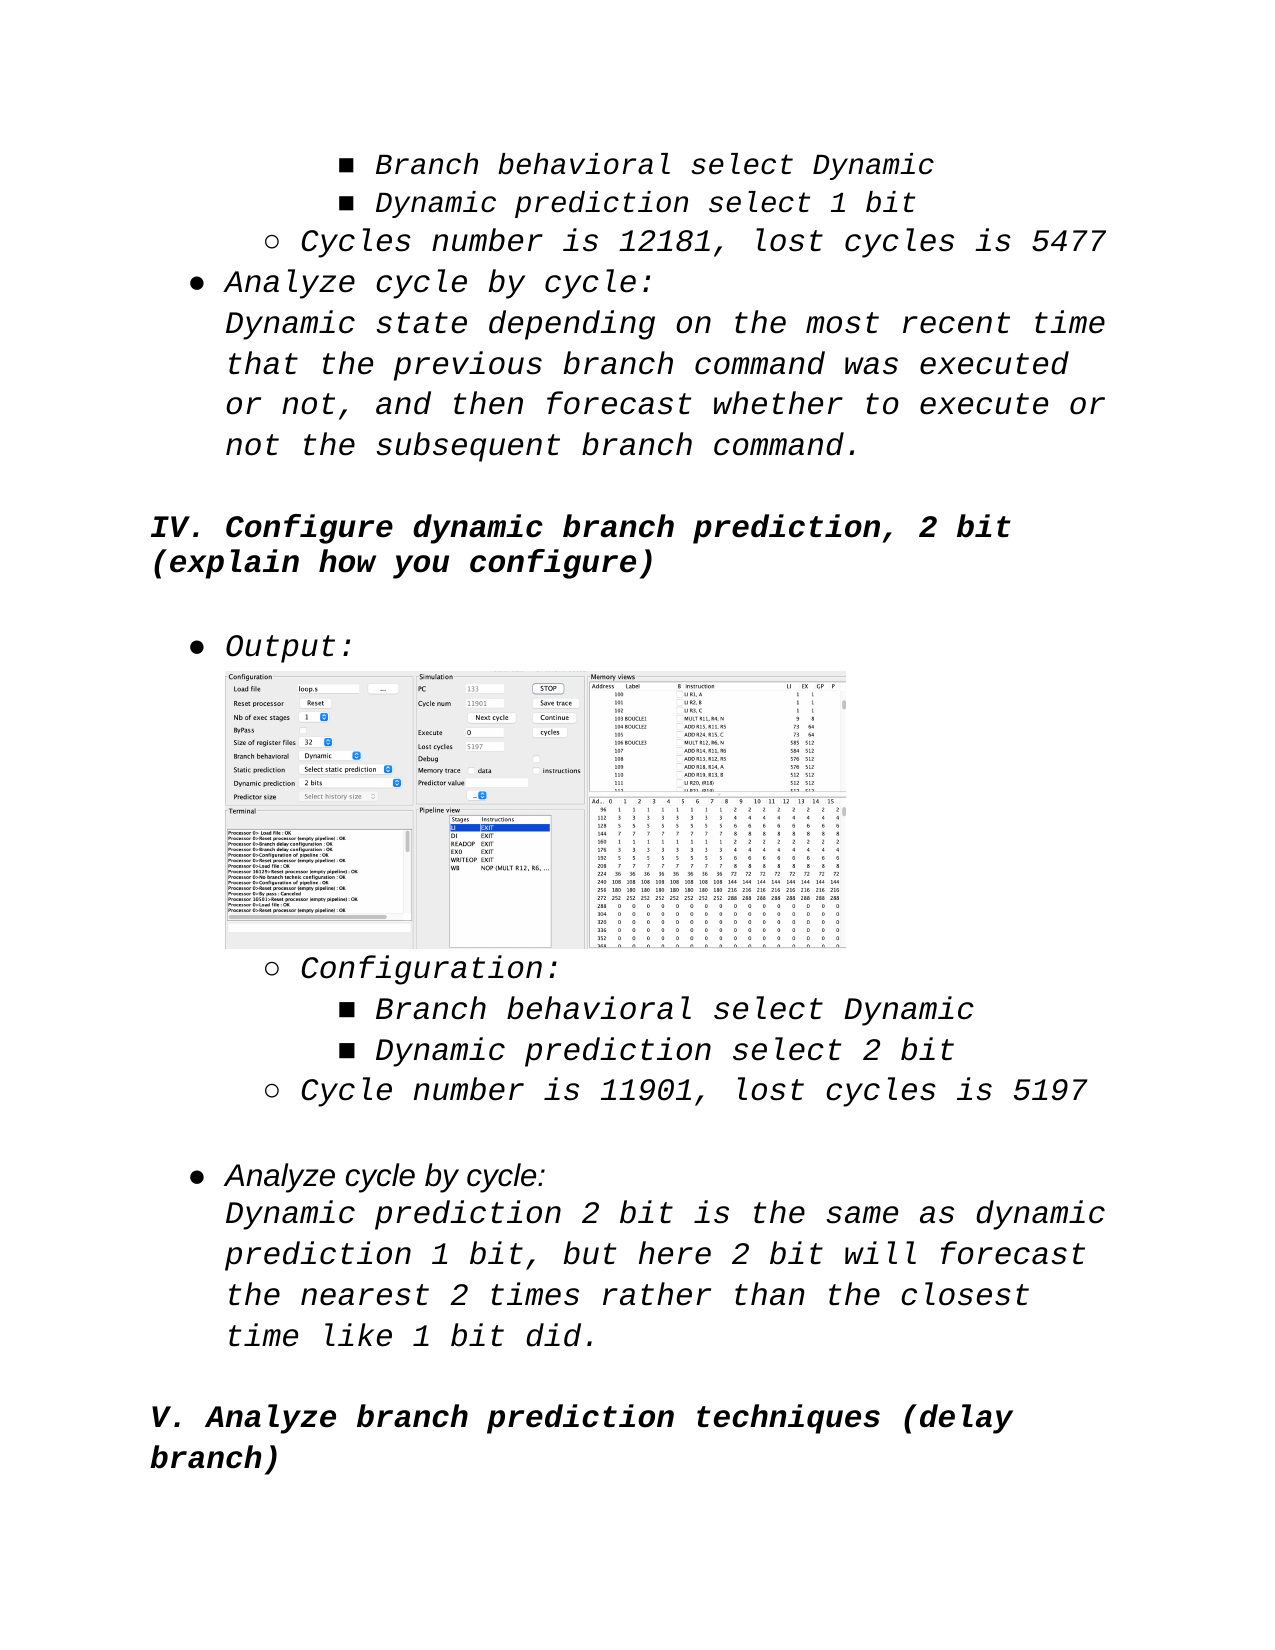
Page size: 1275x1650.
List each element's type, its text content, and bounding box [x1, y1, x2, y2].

text IV. Configure dynamic branch prediction, 2 bit (explain how you configure) [150, 511, 1125, 582]
text Dynamic state depending on the most recent time that the previous branch command was executed or not, and then forecast whether to execute or not the subsequent branch command. [225, 307, 1125, 465]
list Dynamic prediction select 1 bit [337, 188, 1125, 221]
list Branch behavioral select Dynamic [337, 993, 1125, 1029]
list Analyze cycle by cycle: [187, 267, 1125, 302]
list Cycles number is 12181, lost cycles is 5477 [262, 226, 1125, 261]
list Dynamic prediction select 2 bit [337, 1034, 1125, 1069]
list Cycle number is 11901, lost cycles is 5197 [262, 1075, 1125, 1110]
list Output: [187, 630, 1125, 666]
text V. Analyze branch prediction techniques (delay branch) [150, 1402, 1125, 1478]
list Configuration: [262, 952, 1125, 988]
list Analyze cycle by cycle: [187, 1157, 1125, 1193]
picture [225, 671, 847, 949]
list Branch behavioral select Dynamic [337, 150, 1125, 183]
text Dynamic prediction 2 bit is the same as dynamic prediction 1 bit, but here 2 bit will forecast the nearest 2 times rather than the closest time like 1 bit did. [225, 1198, 1125, 1356]
